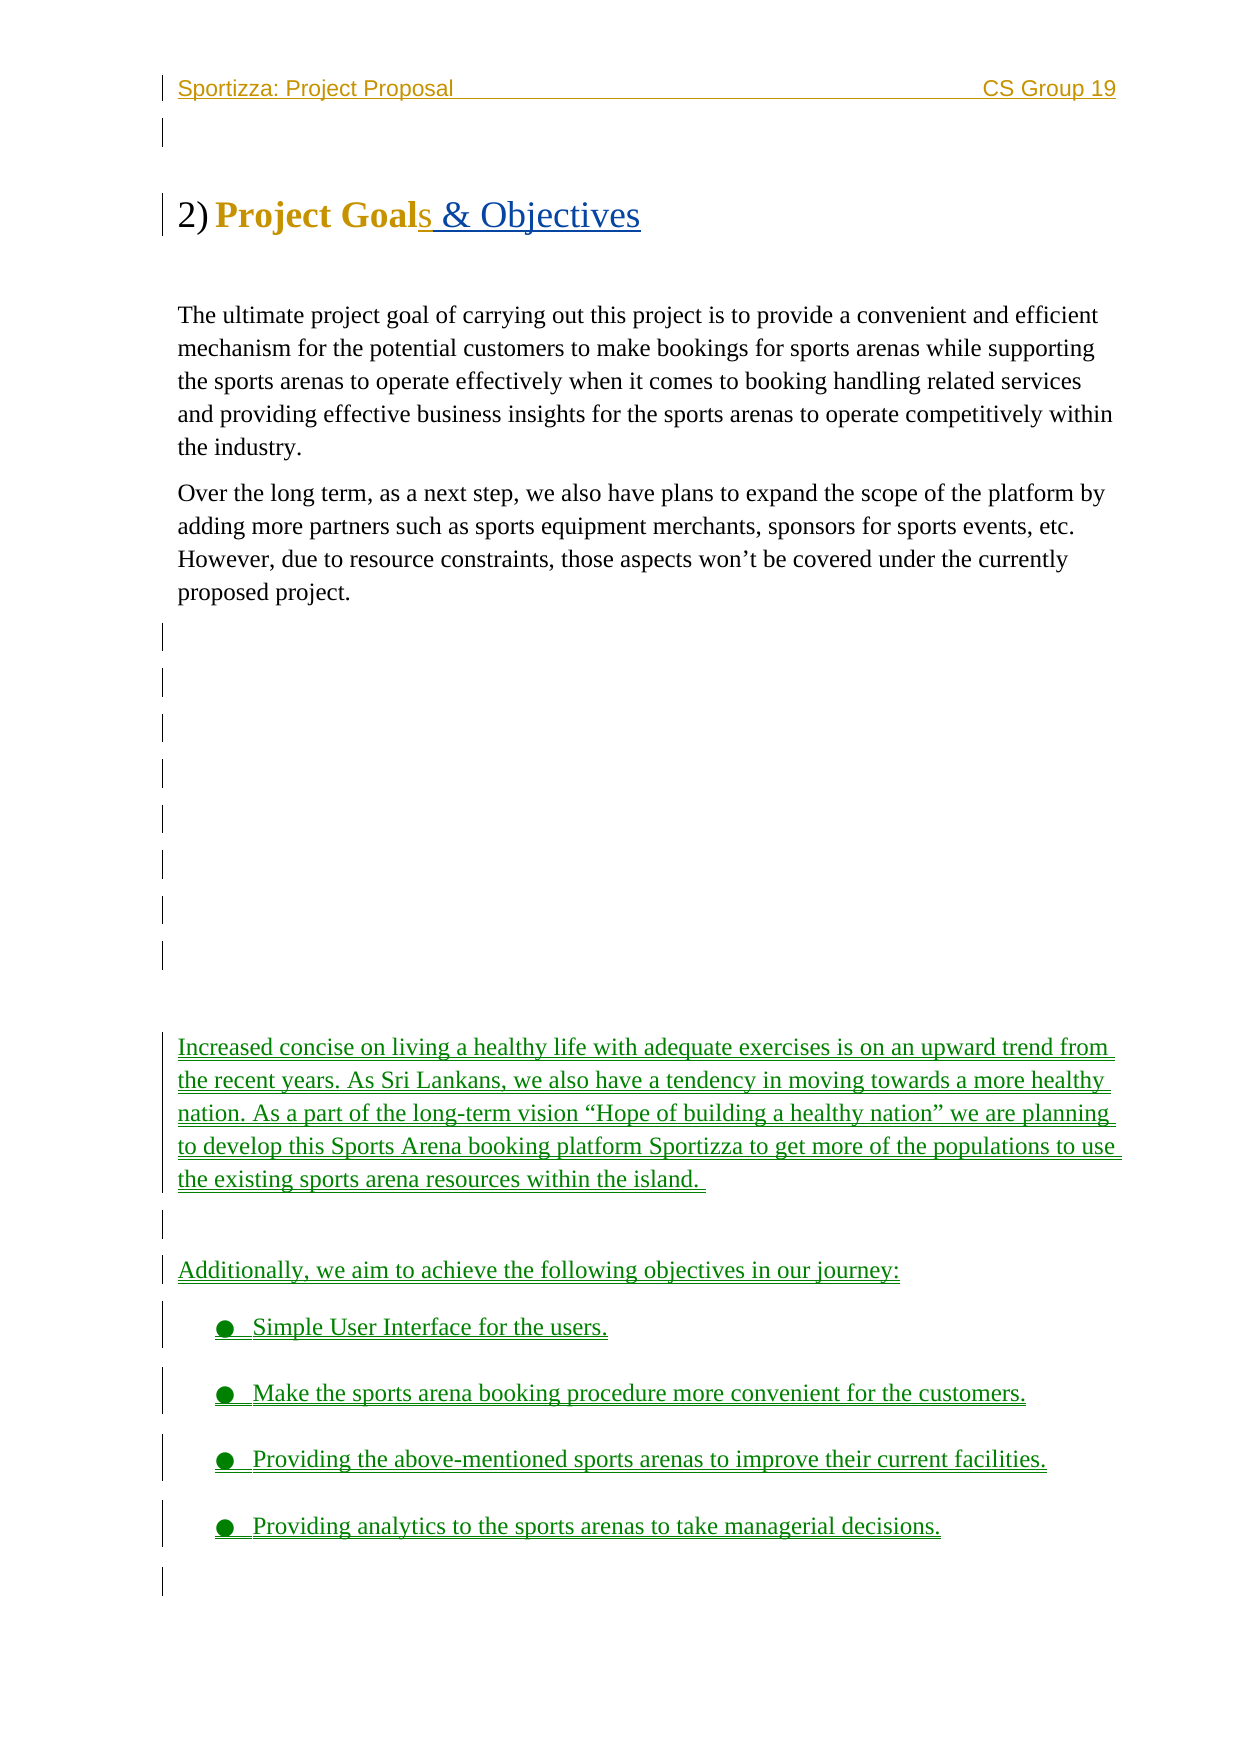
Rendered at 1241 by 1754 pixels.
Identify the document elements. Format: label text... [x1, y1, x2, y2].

text Over the long term, as a next step, we also have plans to expand the scope of the platform by adding more partners such as sports equipment merchants, sponsors for sports events, etc. However, due to resource constraints, those aspects won’t be covered under the currently proposed project. [177, 478, 1122, 606]
text The ultimate project goal of carrying out this project is to provide a convenient and efficient mechanism for the potential customers to make bookings for sports arenas while supporting the sports arenas to operate effectively when it comes to booking handling related services and providing effective business insights for the sports arenas to operate competitively within the industry. [177, 300, 1122, 461]
subtitle Project Goal [177, 193, 1122, 236]
